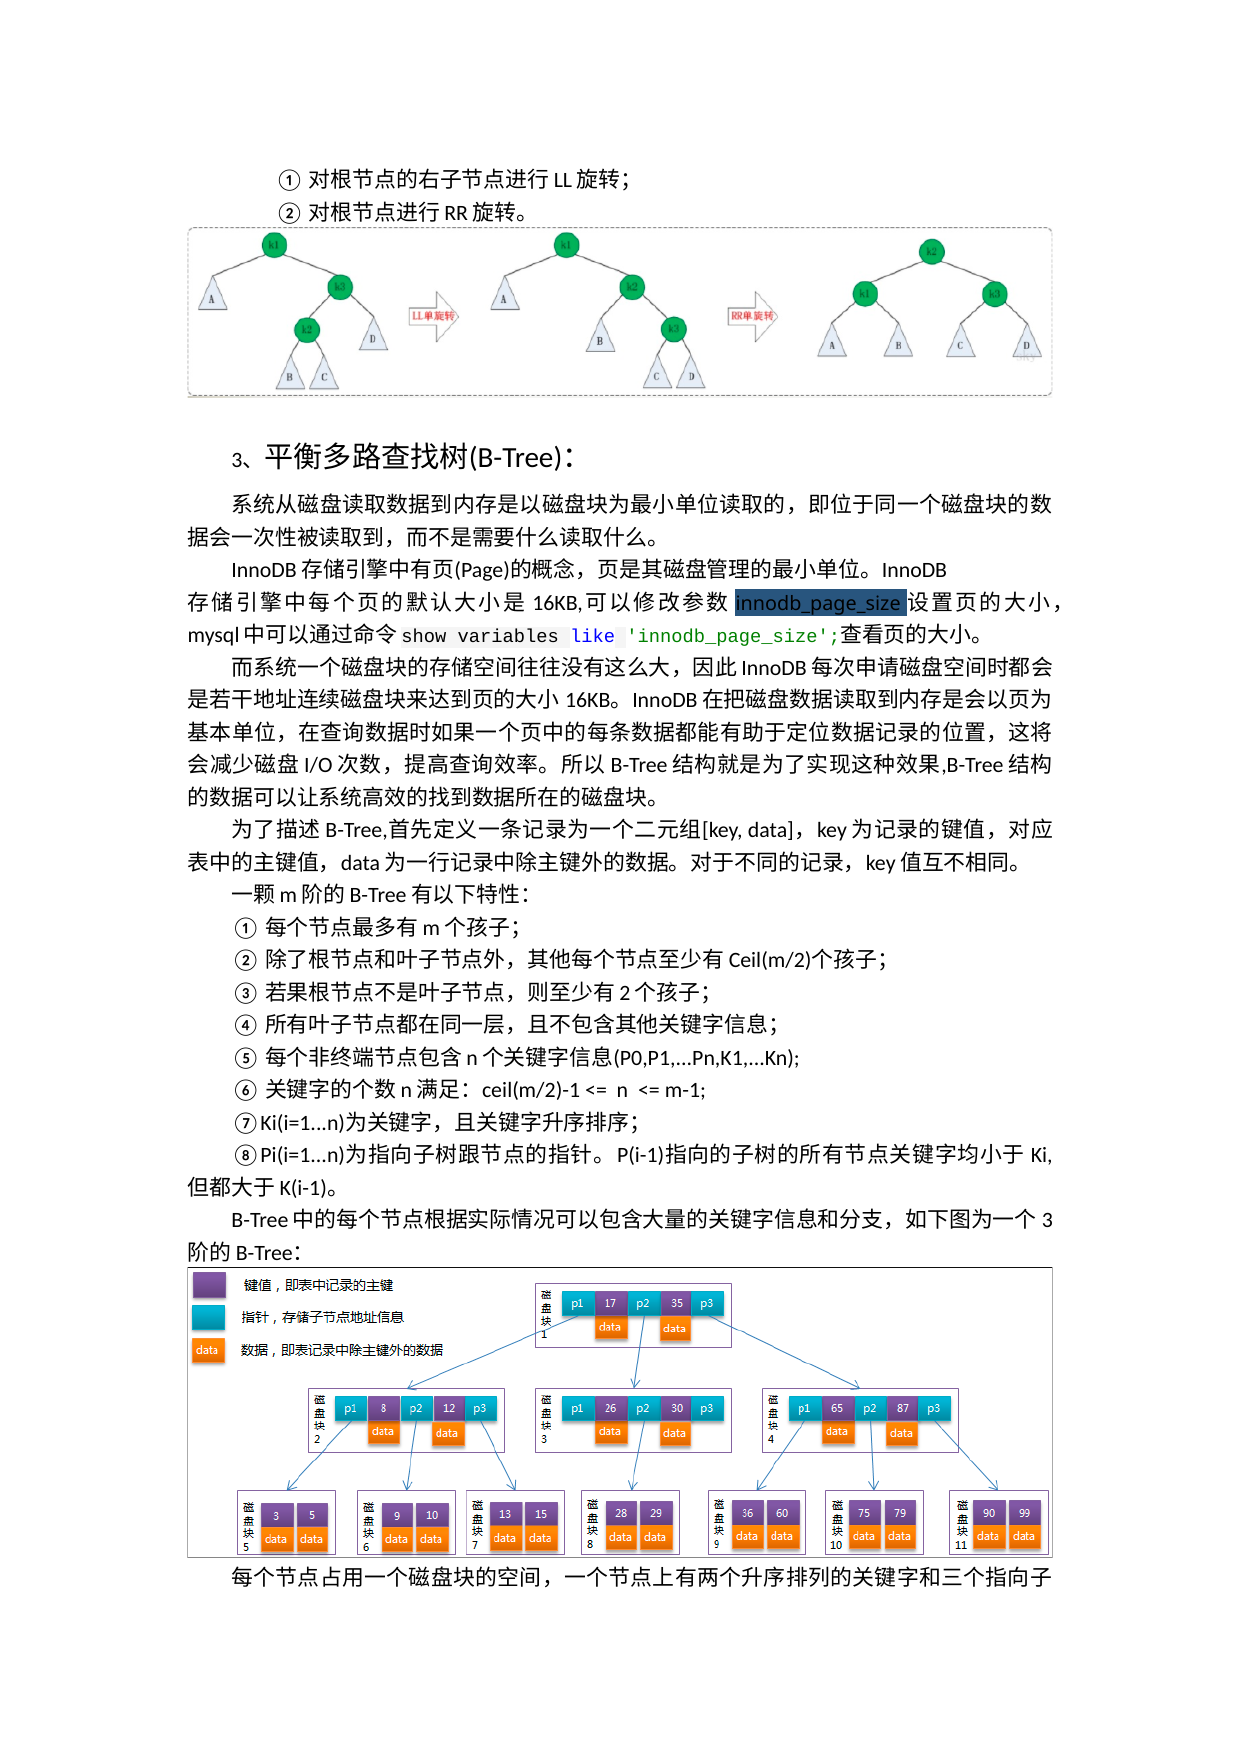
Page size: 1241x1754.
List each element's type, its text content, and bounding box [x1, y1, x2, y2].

list ②除了根节点和叶子节点外，其他每个节点至少有Ceil(m/2)个孩子； [187, 942, 1053, 974]
list 平衡多路查找树(B-Tree)： [187, 422, 1053, 487]
list ⑤每个非终端节点包含n个关键字信息(P0,P1,...Pn,K1,...Kn); [187, 1039, 1053, 1072]
picture [187, 1267, 1053, 1558]
text 为了描述B-Tree,首先定义一条记录为一个二元组[key, data]，key为记录的键值，对应表中的主键值，data为一行记录中除主键外的数据。对于不同的记录，key值互不相同。 [187, 812, 1053, 877]
picture [187, 227, 1053, 398]
text 一颗m阶的B-Tree有以下特性： [187, 877, 1053, 909]
list ①对根节点的右子节点进行LL旋转； [231, 162, 1053, 194]
list ①每个节点最多有m个孩子； [187, 909, 1053, 942]
list B-Tree中的每个节点根据实际情况可以包含大量的关键字信息和分支，如下图为一个3阶的B-Tree： [187, 1202, 1053, 1267]
text 系统从磁盘读取数据到内存是以磁盘块为最小单位读取的，即位于同一个磁盘块的数据会一次性被读取到，而不是需要什么读取什么。 [187, 487, 1053, 552]
list ②对根节点进行RR旋转。 [231, 194, 1053, 227]
list ③若果根节点不是叶子节点，则至少有2个孩子； [187, 974, 1053, 1007]
text 而系统一个磁盘块的存储空间往往没有这么大，因此InnoDB每次申请磁盘空间时都会是若干地址连续磁盘块来达到页的大小16KB。InnoDB在把磁盘数据读取到内存是会以页为基本单位，在查询数据时如果一个页中的每条数据都能有助于定位数据记录的位置，这将会减少磁盘I/O次数，提高查询效率。所以B-Tree结构就是为了实现这种效果,B-Tree结构的数据可以让系统高效的找到数据所在的磁盘块。 [187, 649, 1053, 812]
list ⑦Ki(i=1...n)为关键字，且关键字升序排序； [187, 1104, 1053, 1137]
list ④所有叶子节点都在同一层，且不包含其他关键字信息； [187, 1007, 1053, 1039]
list ⑧Pi(i=1...n)为指向子树跟节点的指针。P(i-1)指向的子树的所有节点关键字均小于Ki,但都大于K(i-1)。 [187, 1137, 1053, 1202]
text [187, 1559, 1053, 1592]
text 存储引擎中每个页的默认大小是16KB,可以修改参数innodb_page_size设置页的大小，mysql中可以通过命令show variables like 'innodb_page_size';查看页的大小。 [187, 584, 1053, 649]
text InnoDB存储引擎中有页(Page)的概念，页是其磁盘管理的最小单位。InnoDB [187, 552, 1053, 584]
list ⑥关键字的个数n满足：ceil(m/2)-1 <= n <= m-1; [187, 1072, 1053, 1104]
